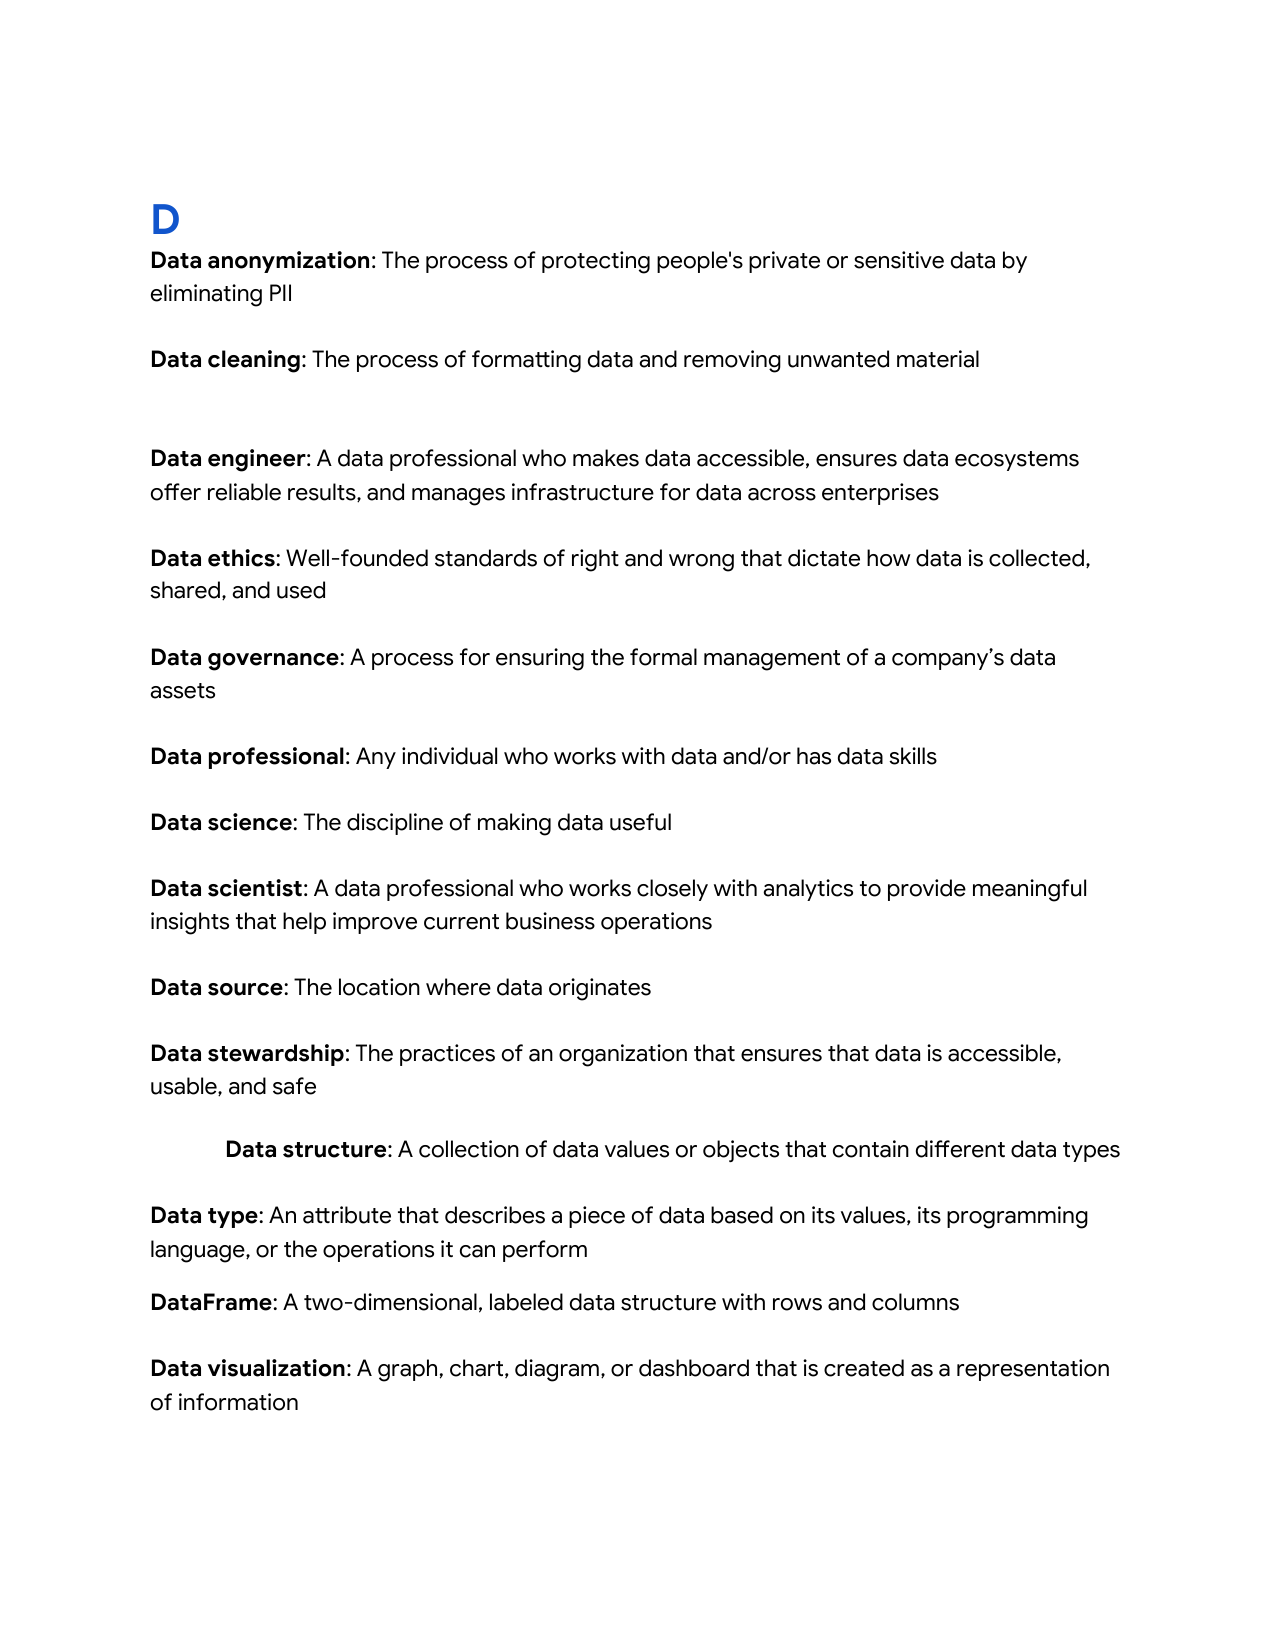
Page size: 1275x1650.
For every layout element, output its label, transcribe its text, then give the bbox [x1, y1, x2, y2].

text Data cleaning: The process of formatting data and removing unwanted material [150, 346, 1125, 440]
text Data type: An attribute that describes a piece of data based on its values, its programming language, or the operations it can perform [150, 1202, 1125, 1263]
text Data anonymization: The process of protecting people's private or sensitive data by eliminating PII [150, 247, 1125, 308]
text Data governance: A process for ensuring the formal management of a company’s data assets [150, 643, 1125, 704]
subtitle D [150, 194, 1125, 247]
text Data stewardship: The practices of an organization that ensures that data is accessible, usable, and safe [150, 1039, 1125, 1101]
text Data professional: Any individual who works with data and/or has data skills [150, 742, 1125, 771]
text Data structure: A collection of data values or objects that contain different data types [150, 1105, 1125, 1164]
text Data source: The location where data originates [150, 973, 1125, 1002]
text Data science: The discipline of making data useful [150, 808, 1125, 837]
text Data engineer: A data professional who makes data accessible, ensures data ecosystems offer reliable results, and manages infrastructure for data across enterprises [150, 445, 1125, 506]
text Data visualization: A graph, chart, diagram, or dashboard that is created as a representation of information [150, 1355, 1125, 1416]
text DataFrame: A two-dimensional, labeled data structure with rows and columns [150, 1289, 1125, 1350]
text Data ethics: Well-founded standards of right and wrong that dictate how data is collected, shared, and used [150, 544, 1125, 606]
text Data scientist: A data professional who works closely with analytics to provide meaningful insights that help improve current business operations [150, 874, 1125, 936]
